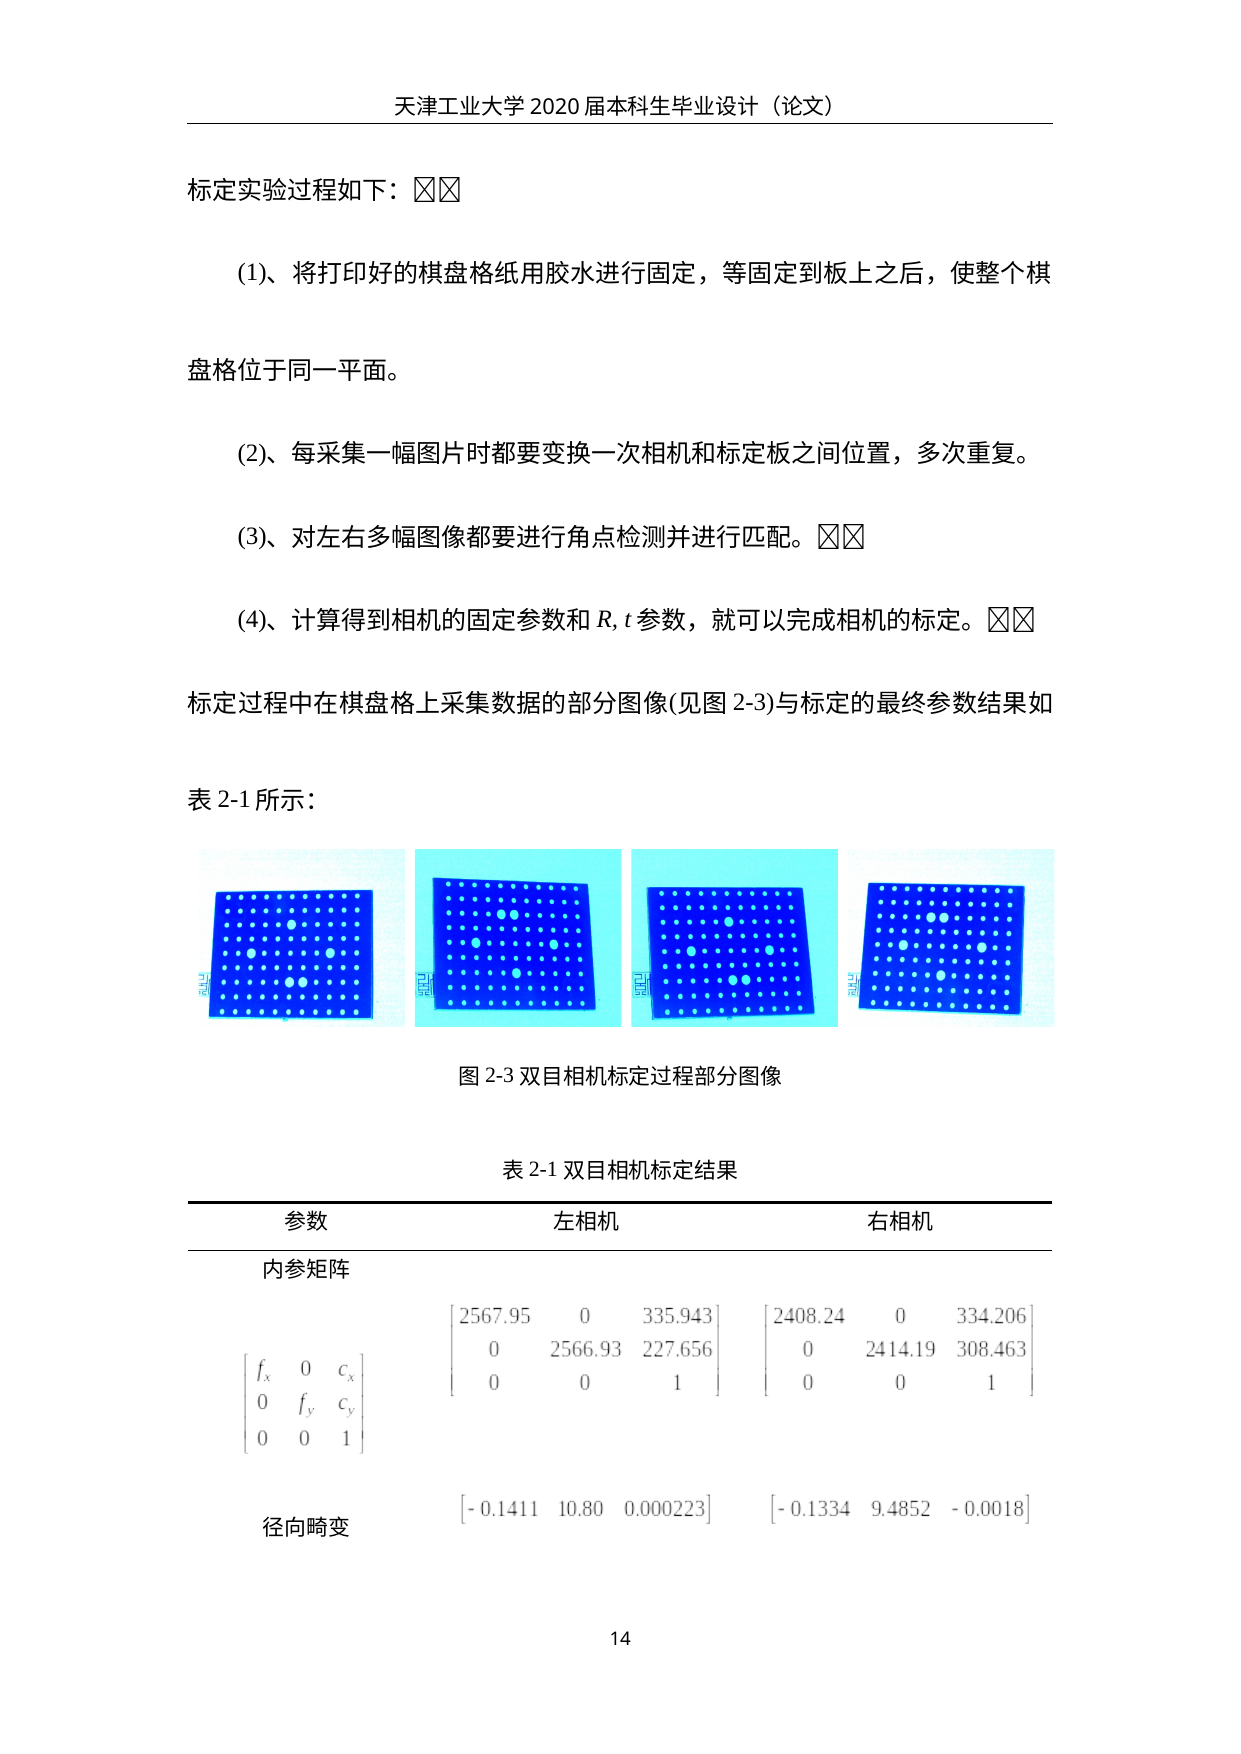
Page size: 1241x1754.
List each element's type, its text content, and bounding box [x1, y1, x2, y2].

table_header 左相机 [424, 1204, 748, 1250]
text (3)、对左右多幅图像都要进行角点检测并进行匹配。 [187, 503, 1053, 568]
picture [198, 849, 405, 1027]
text 标定实验过程如下： [187, 156, 1053, 221]
table_cell 径向畸变 [188, 1493, 424, 1572]
text (4)、计算得到相机的固定参数和R, t参数，就可以完成相机的标定。 [187, 586, 1053, 651]
table_cell [424, 1493, 748, 1572]
text 图2-3 双目相机标定过程部分图像 [187, 1059, 1053, 1091]
table_header [620, 850, 837, 1059]
table_cell [748, 1493, 1052, 1572]
table_cell [748, 1251, 1052, 1493]
table_header [187, 850, 404, 1059]
picture [847, 849, 1055, 1027]
text 表2-1 双目相机标定结果 [187, 1152, 1053, 1185]
table_header 右相机 [748, 1204, 1052, 1250]
text 标定过程中在棋盘格上采集数据的部分图像(见图2-3)与标定的最终参数结果如表2-1所示： [187, 669, 1053, 831]
text (1)、将打印好的棋盘格纸用胶水进行固定，等固定到板上之后，使整个棋盘格位于同一平面。 [187, 239, 1053, 401]
picture [414, 849, 622, 1027]
table_header [404, 850, 620, 1059]
table_header [837, 850, 1053, 1059]
table_header 参数 [188, 1204, 424, 1250]
table_cell [424, 1251, 748, 1493]
text (2)、每采集一幅图片时都要变换一次相机和标定板之间位置，多次重复。 [187, 419, 1053, 484]
table_cell 内参矩阵 [188, 1251, 424, 1493]
picture [631, 849, 838, 1027]
